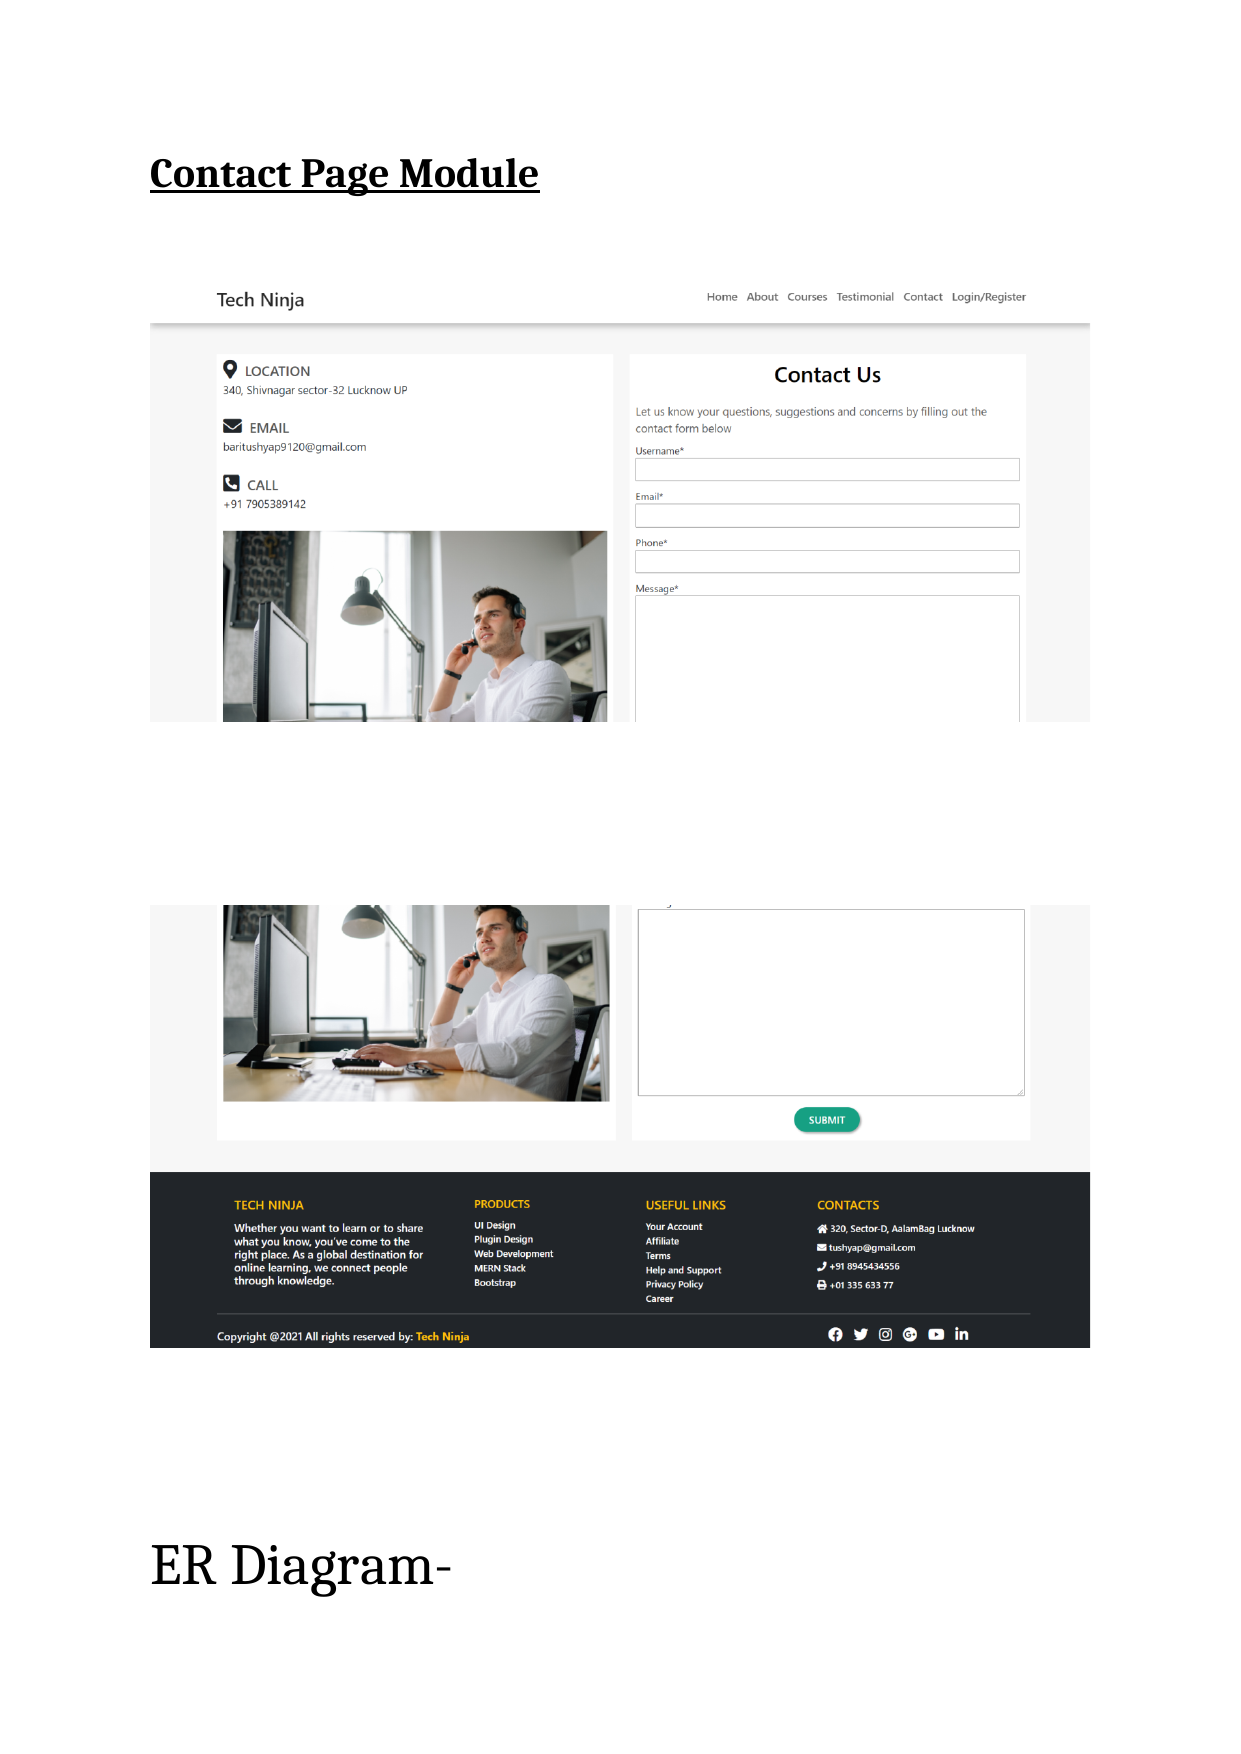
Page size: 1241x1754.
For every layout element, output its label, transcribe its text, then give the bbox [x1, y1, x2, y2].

text Contact Page Module [150, 150, 1090, 198]
picture [150, 278, 1091, 722]
picture [150, 905, 1091, 1348]
text ER Diagram- [150, 1532, 1090, 1599]
